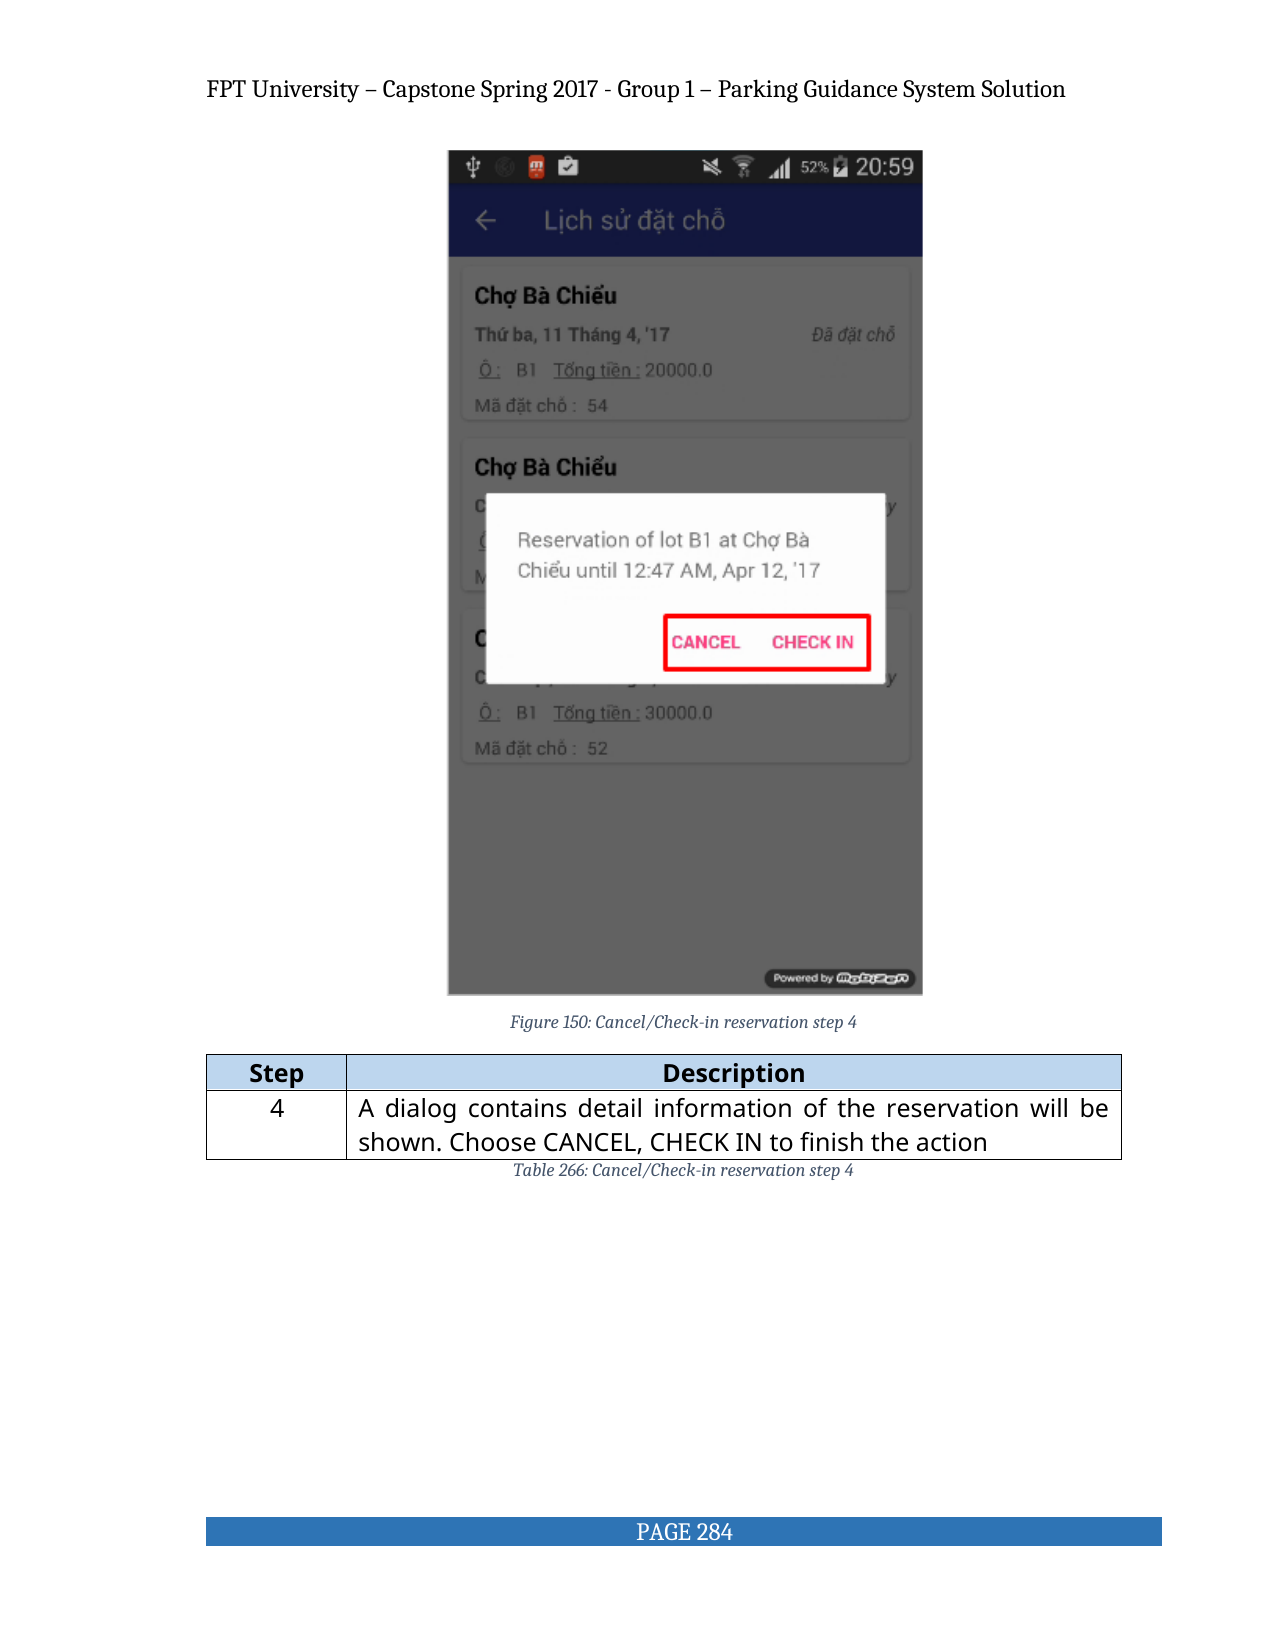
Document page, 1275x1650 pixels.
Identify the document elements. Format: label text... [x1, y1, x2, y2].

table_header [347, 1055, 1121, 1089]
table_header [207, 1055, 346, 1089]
text Figure 150: Cancel/Check-in reservation step 4 [206, 1012, 1162, 1033]
picture [446, 150, 923, 996]
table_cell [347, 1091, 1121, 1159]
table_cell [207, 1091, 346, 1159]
text Table 266: Cancel/Check-in reservation step 4 [206, 1160, 1162, 1181]
